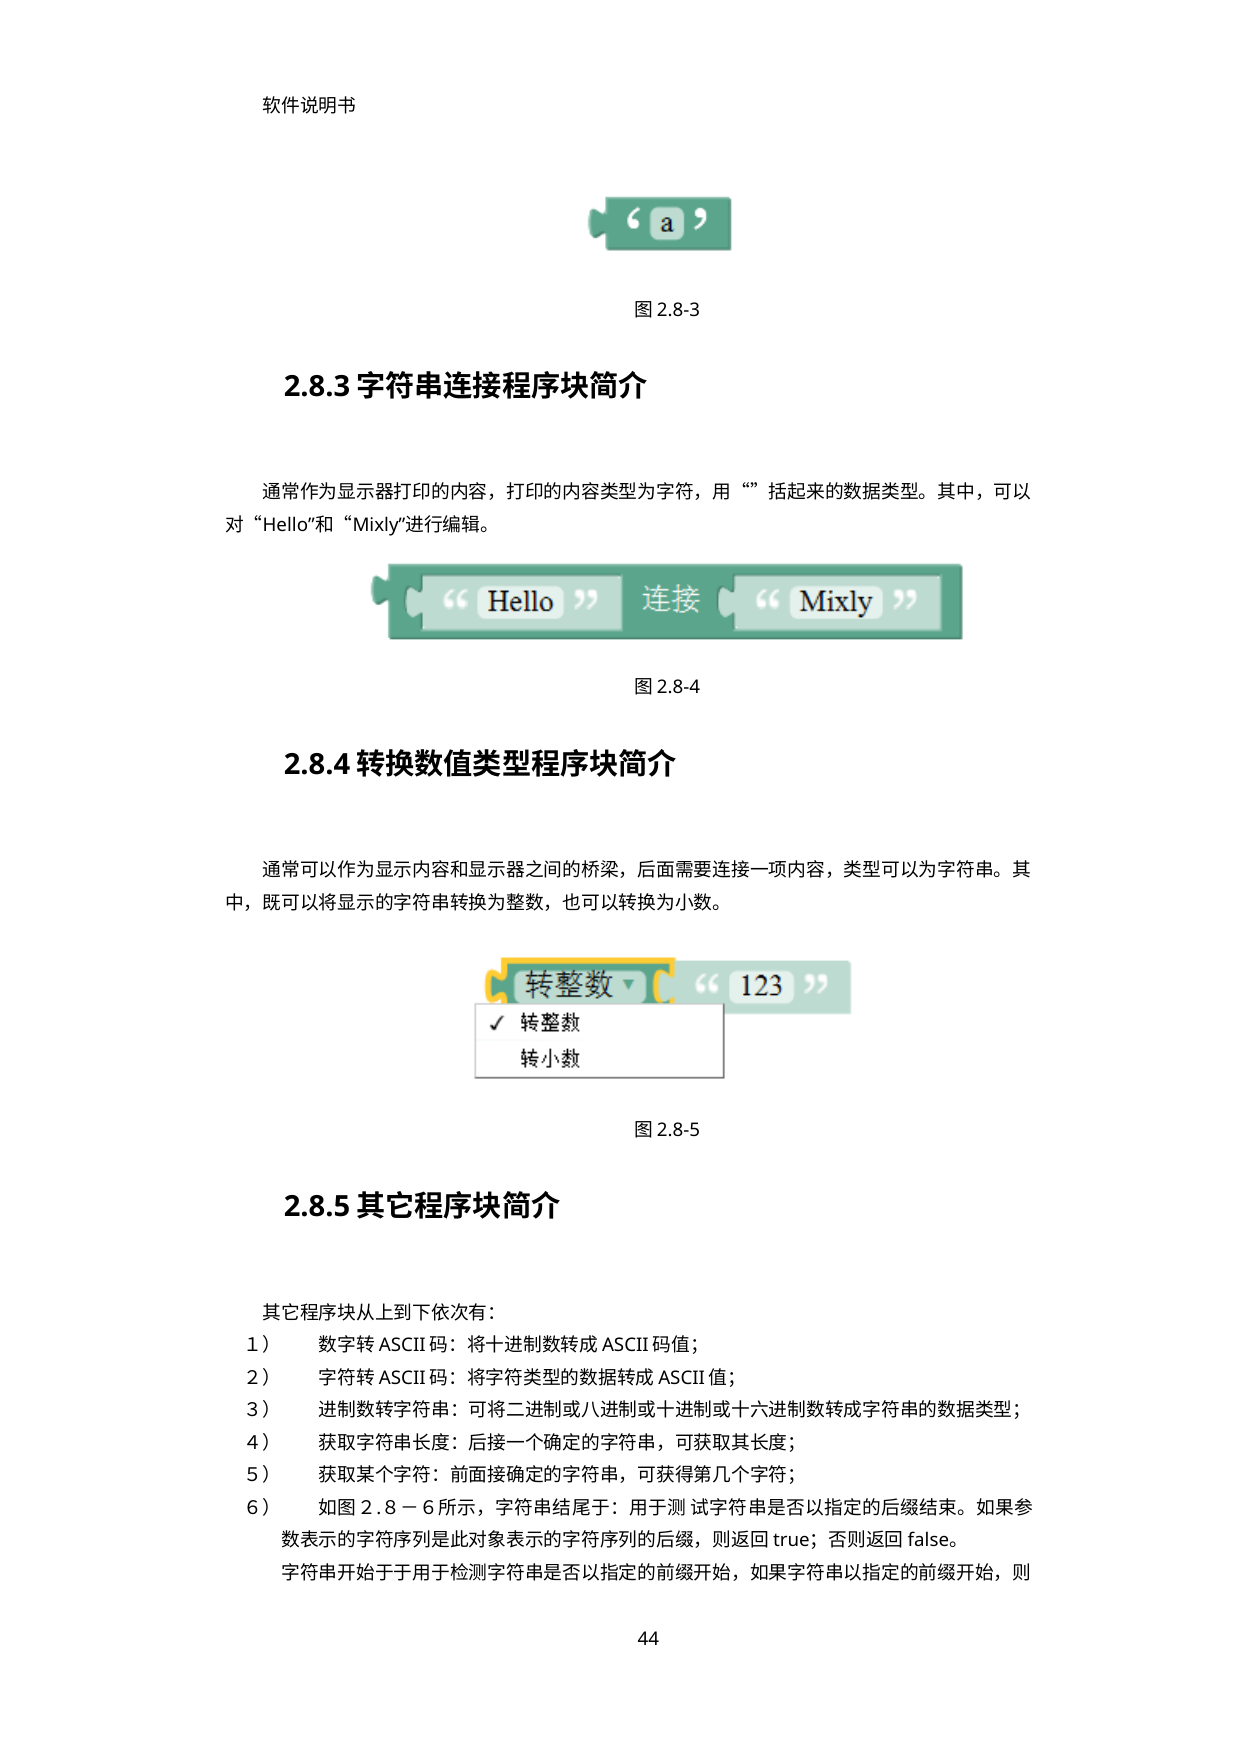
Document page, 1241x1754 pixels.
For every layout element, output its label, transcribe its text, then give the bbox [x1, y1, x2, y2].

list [281, 1555, 1034, 1587]
text 图2.8-4 [262, 669, 1034, 702]
picture [343, 539, 991, 660]
subtitle 2.8.4转换数值类型程序块简介 [225, 729, 1034, 794]
text 通常作为显示器打印的内容，打印的内容类型为字符，用“”括起来的数据类型。其中，可以对“Hello”和“Mixly”进行编辑。 [225, 474, 1034, 539]
text 其它程序块从上到下依次有： [225, 1295, 1034, 1327]
text 图2.8-5 [262, 1112, 1034, 1145]
list 获取字符串长度：后接一个确定的字符串，可获取其长度； [244, 1425, 1034, 1457]
list 获取某个字符：前面接确定的字符串，可获得第几个字符； [244, 1457, 1034, 1490]
text 通常可以作为显示内容和显示器之间的桥梁，后面需要连接一项内容，类型可以为字符串。其中，既可以将显示的字符串转换为整数，也可以转换为小数。 [225, 852, 1034, 917]
subtitle 2.8.3字符串连接程序块简介 [225, 352, 1034, 417]
picture [571, 162, 763, 276]
list 如图２.８－６所示，字符串结尾于：用于测 试字符串是否以指定的后缀结束。如果参数表示的字符序列是此对象表示的字符序列的后缀，则返回 true；否则返回 false。 [244, 1490, 1034, 1555]
list 字符转ASCII码：将字符类型的数据转成ASCII值； [244, 1360, 1034, 1392]
list 数字转ASCII码：将十进制数转成ASCII码值； [244, 1327, 1034, 1360]
subtitle 2.8.5其它程序块简介 [225, 1172, 1034, 1237]
text 图2.8-3 [262, 292, 1034, 324]
picture [456, 917, 878, 1093]
list 进制数转字符串：可将二进制或八进制或十进制或十六进制数转成字符串的数据类型； [244, 1392, 1034, 1425]
